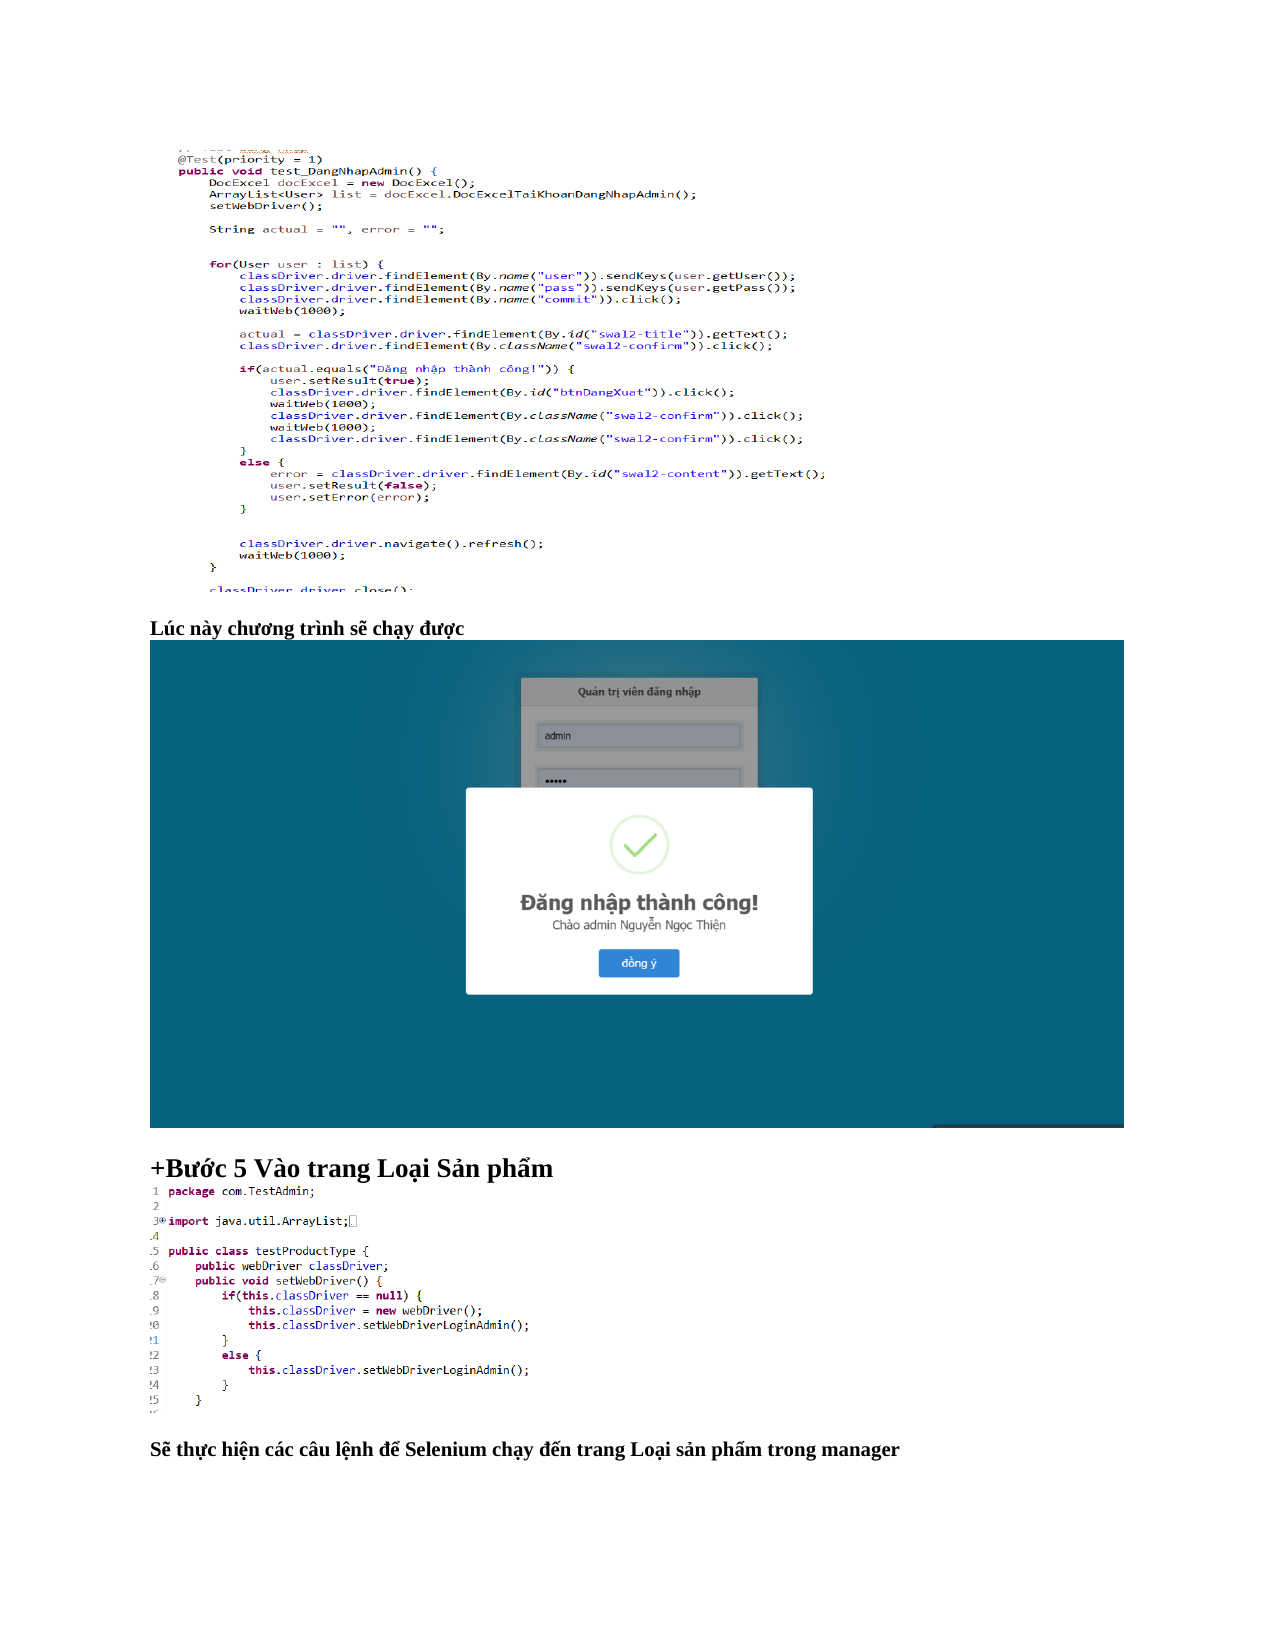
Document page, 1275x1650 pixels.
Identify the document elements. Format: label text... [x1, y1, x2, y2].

text Sẽ thực hiện các câu lệnh để Selenium chạy đến trang Loại sản phẩm trong manager [150, 1437, 1125, 1461]
text +Bước 5 Vào trang Loại Sản phẩm [150, 1152, 1125, 1183]
picture [417, 640, 862, 994]
picture [150, 150, 1225, 592]
text Lúc này chương trình sẽ chạy được [150, 616, 1125, 640]
picture [150, 1183, 1124, 1413]
